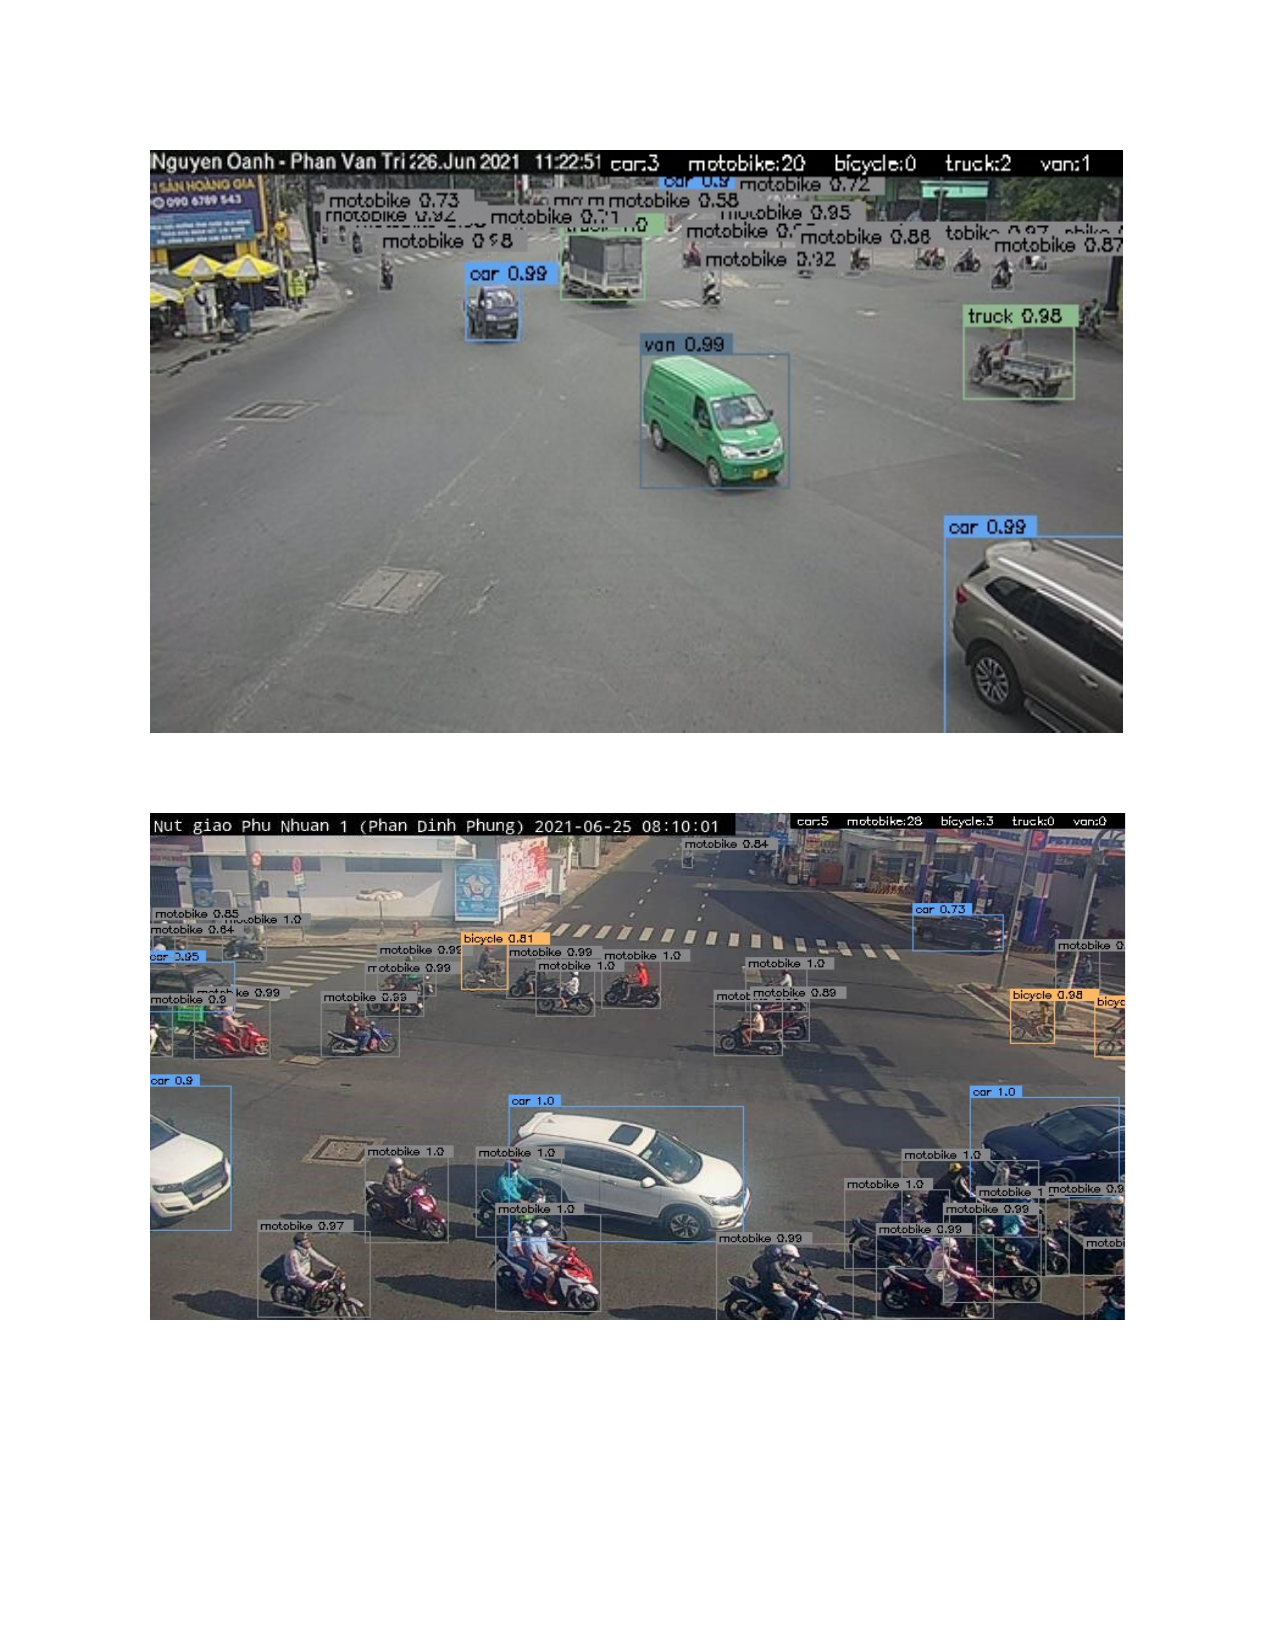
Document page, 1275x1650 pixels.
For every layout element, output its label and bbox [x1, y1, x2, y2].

picture [150, 813, 1125, 1320]
picture [150, 150, 1123, 733]
